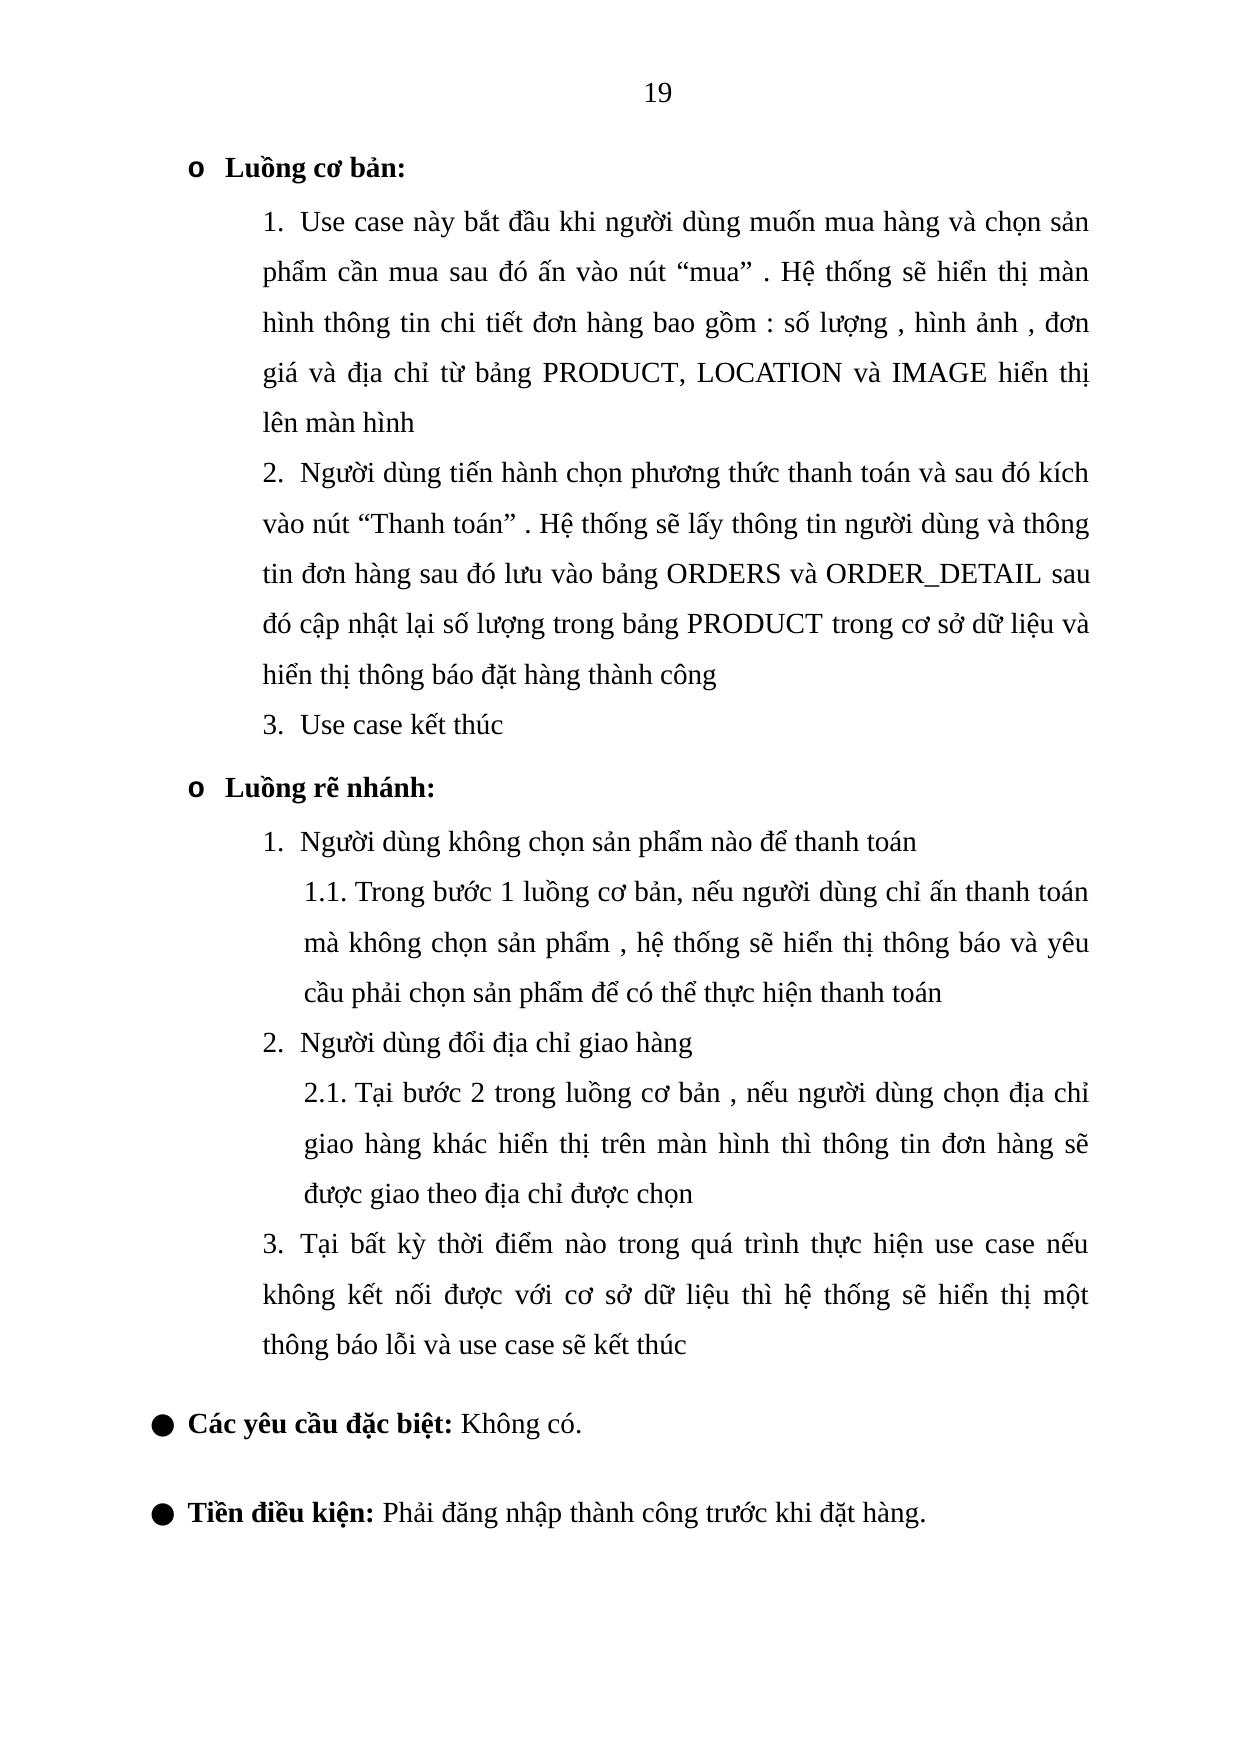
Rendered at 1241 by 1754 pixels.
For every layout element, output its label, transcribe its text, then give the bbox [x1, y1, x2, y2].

list Tại bất kỳ thời điểm nào trong quá trình thực hiện use case nếu không kết nối được với cơ sở dữ liệu thì hệ thống sẽ hiển thị một thông báo lỗi và use case sẽ kết thúc [262, 1227, 1090, 1361]
list Trong bước 1 luồng cơ bản, nếu người dùng chỉ ấn thanh toán mà không chọn sản phẩm , hệ thống sẽ hiển thị thông báo và yêu cầu phải chọn sản phẩm để có thể thực hiện thanh toán [303, 874, 1090, 1008]
list Luồng cơ bản: [187, 150, 1090, 186]
list Người dùng tiến hành chọn phương thức thanh toán và sau đó kích vào nút “Thanh toán” . Hệ thống sẽ lấy thông tin người dùng và thông tin đơn hàng sau đó lưu vào bảng ORDERS và ORDER_DETAIL sau đó cập nhật lại số lượng trong bảng PRODUCT trong cơ sở dữ liệu và hiển thị thông báo đặt hàng thành công [262, 456, 1090, 690]
list Use case này bắt đầu khi người dùng muốn mua hàng và chọn sản phẩm cần mua sau đó ấn vào nút “mua” . Hệ thống sẽ hiển thị màn hình thông tin chi tiết đơn hàng bao gồm : số lượng , hình ảnh , đơn giá và địa chỉ từ bảng PRODUCT, LOCATION và IMAGE hiển thị lên màn hình [262, 204, 1090, 439]
list Tiền điều kiện: Phải đăng nhập thành công trước khi đặt hàng. [150, 1480, 1090, 1539]
list Người dùng đổi địa chỉ giao hàng [262, 1025, 1090, 1059]
list Người dùng không chọn sản phẩm nào để thanh toán [262, 824, 1090, 858]
list Use case kết thúc [262, 707, 1090, 741]
list Luồng rẽ nhánh: [187, 770, 1090, 806]
list Tại bước 2 trong luồng cơ bản , nếu người dùng chọn địa chỉ giao hàng khác hiển thị trên màn hình thì thông tin đơn hàng sẽ được giao theo địa chỉ được chọn [303, 1076, 1090, 1210]
list Các yêu cầu đặc biệt: Không có. [150, 1390, 1090, 1450]
